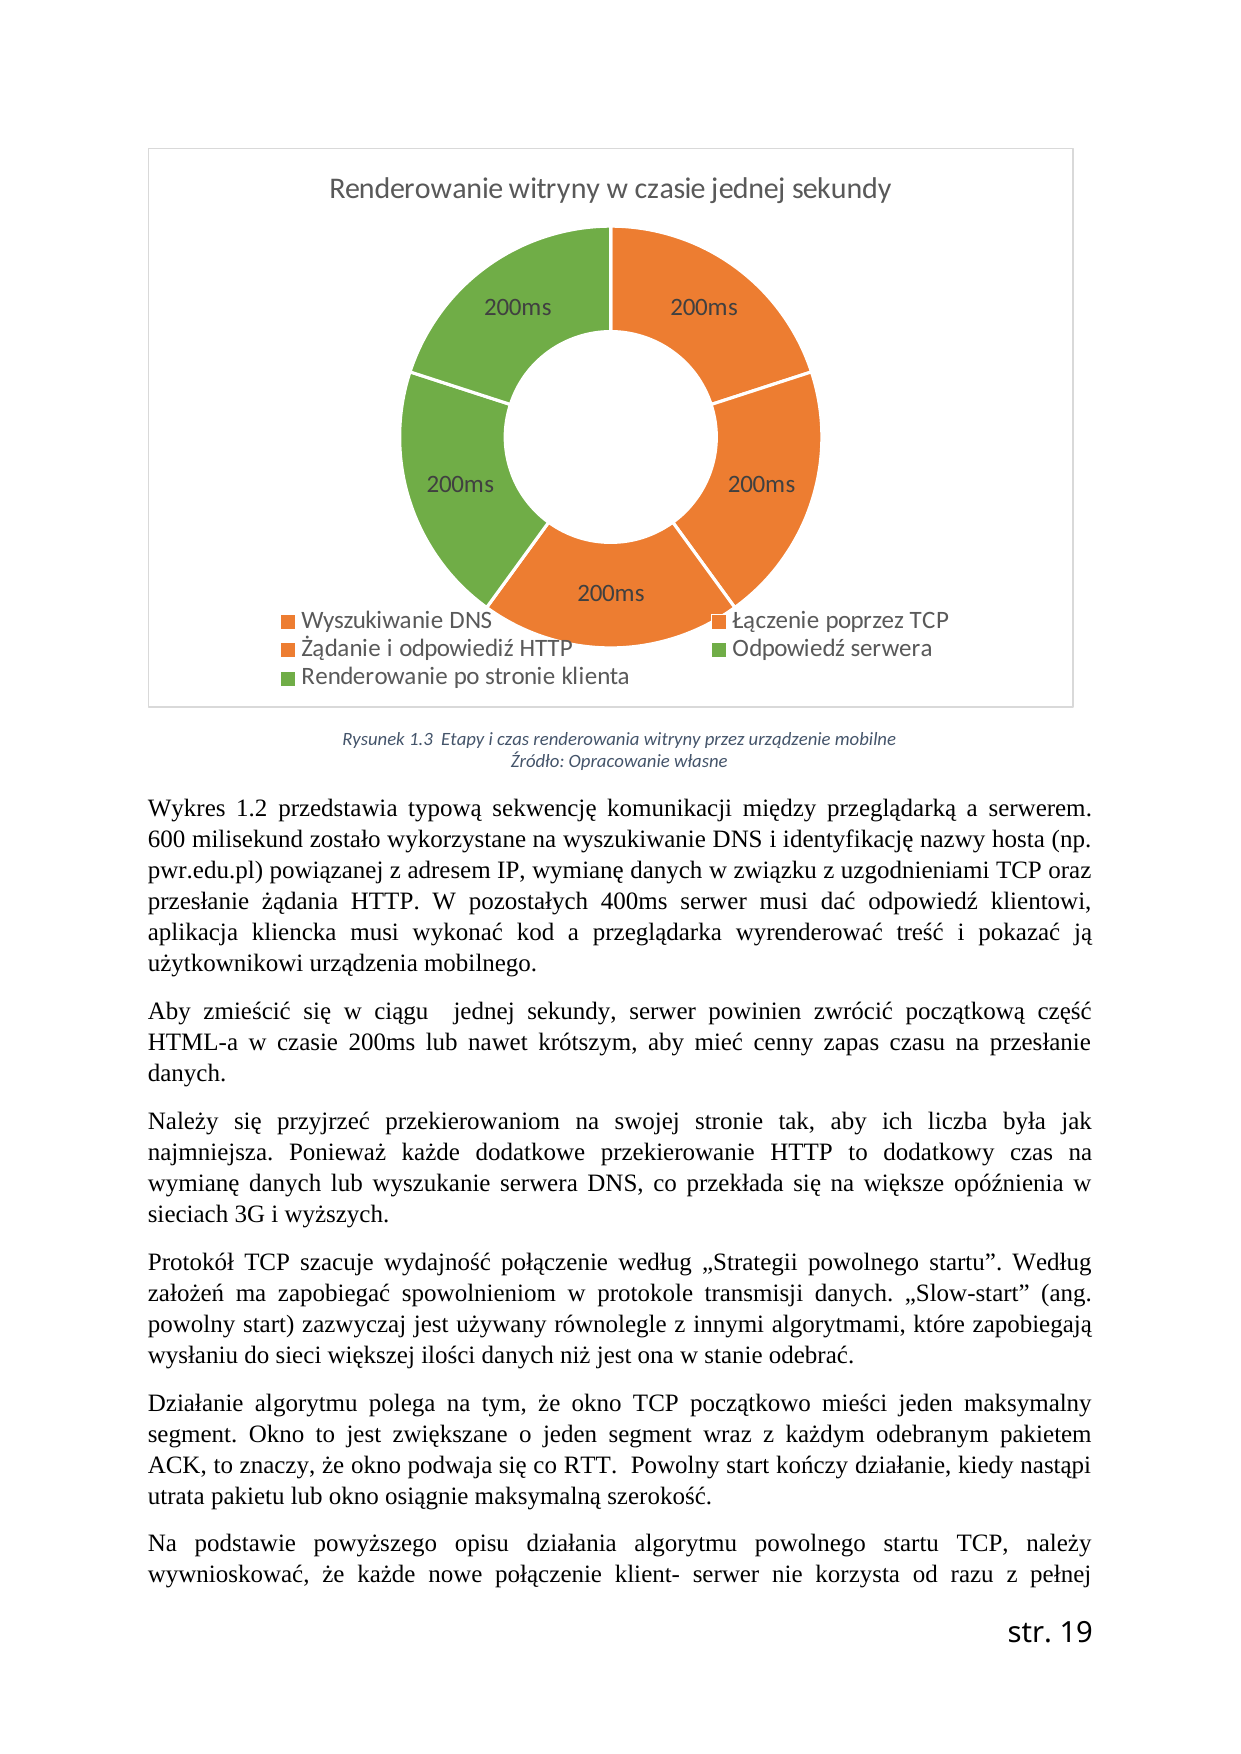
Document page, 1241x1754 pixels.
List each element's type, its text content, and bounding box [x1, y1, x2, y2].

text Działanie algorytmu polega na tym, że okno TCP początkowo mieści jeden maksymalny segment. Okno to jest zwiększane o jeden segment wraz z każdym odebranym pakietem ACK, to znaczy, że okno podwaja się co RTT. Powolny start kończy działanie, kiedy nastąpi utrata pakietu lub okno osiągnie maksymalną szerokość. [148, 1388, 1093, 1509]
text Protokół TCP szacuje wydajność połączenie według „Strategii powolnego startu”. Według założeń ma zapobiegać spowolnieniom w protokole transmisji danych. „Slow-start” (ang. powolny start) zazwyczaj jest używany równolegle z innymi algorytmami, które zapobiegają wysłaniu do sieci większej ilości danych niż jest ona w stanie odebrać. [148, 1247, 1093, 1369]
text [148, 1528, 1093, 1588]
text Rysunek 1.3 Etapy i czas renderowania witryny przez urządzenie mobilne Źródło: Opracowanie własne [148, 727, 1093, 772]
text Aby zmieścić się w ciągu jednej sekundy, serwer powinien zwrócić początkową część HTML-a w czasie 200ms lub nawet krótszym, aby mieć cenny zapas czasu na przesłanie danych. [148, 996, 1093, 1087]
text Należy się przyjrzeć przekierowaniom na swojej stronie tak, aby ich liczba była jak najmniejsza. Ponieważ każde dodatkowe przekierowanie HTTP to dodatkowy czas na wymianę danych lub wyszukanie serwera DNS, co przekłada się na większe opóźnienia w sieciach 3G i wyższych. [148, 1106, 1093, 1228]
text Wykres 1.2 przedstawia typową sekwencję komunikacji między przeglądarką a serwerem. 600 milisekund zostało wykorzystane na wyszukiwanie DNS i identyfikację nazwy hosta (np. pwr.edu.pl) powiązanej z adresem IP, wymianę danych w związku z uzgodnieniami TCP oraz przesłanie żądania HTTP. W pozostałych 400ms serwer musi dać odpowiedź klientowi, aplikacja kliencka musi wykonać kod a przeglądarka wyrenderować treść i pokazać ją użytkownikowi urządzenia mobilnego. [148, 793, 1093, 977]
